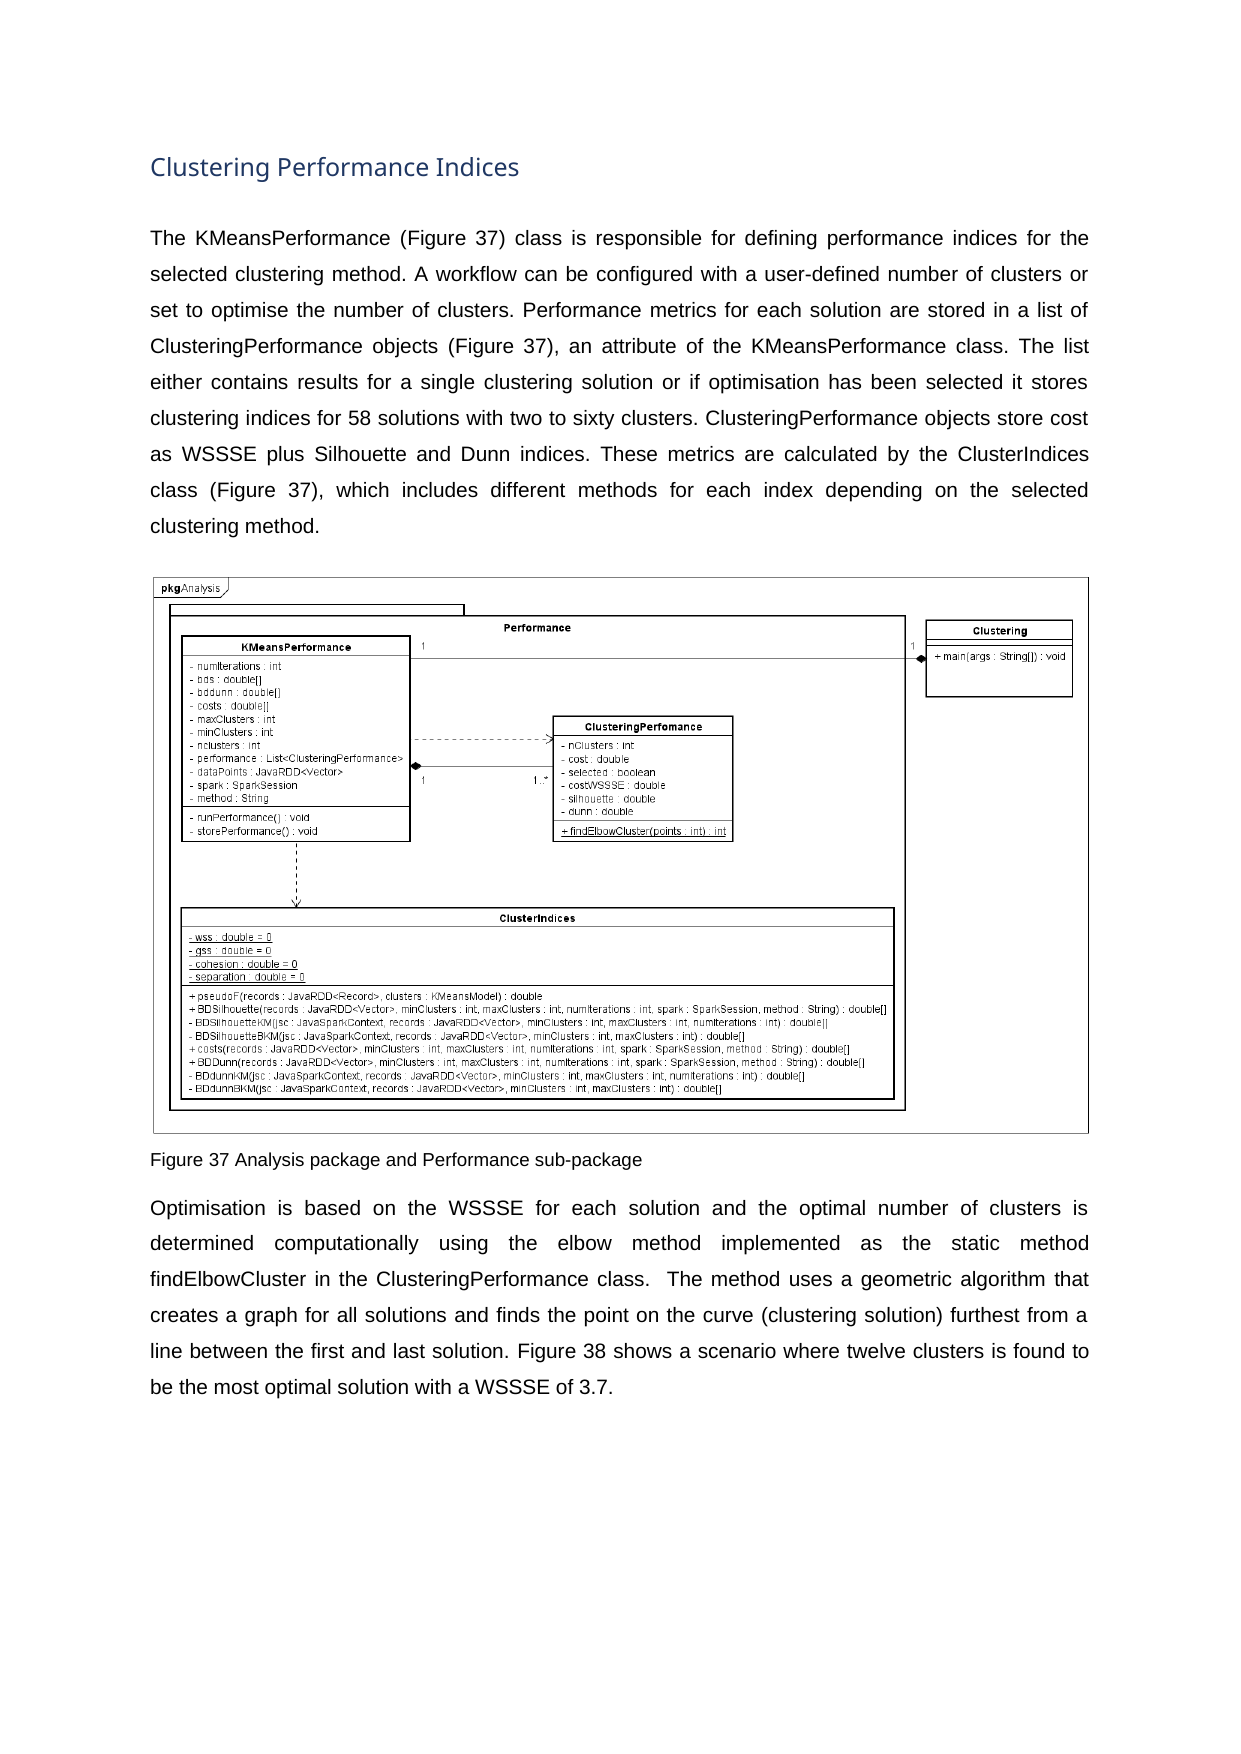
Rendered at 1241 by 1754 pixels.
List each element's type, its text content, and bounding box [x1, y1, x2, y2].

text Optimisation is based on the WSSSE for each solution and the optimal number of clusters is determined computationally using the elbow method implemented as the static method findElbowCluster in the ClusteringPerformance class. The method uses a geometric algorithm that creates a graph for all solutions and finds the point on the curve (clustering solution) furthest from a line between the first and last solution. Figure 36 shows a scenario where twelve clusters is found to be the most optimal solution with a WSSSE of 3.7. [150, 1195, 1090, 1399]
subtitle Clustering Performance Indices [150, 150, 1090, 184]
text The KMeansPerformance (Figure 35) class is responsible for defining performance indices for the selected clustering method. A workflow can be configured with a user-defined number of clusters or set to optimise the number of clusters. Performance metrics for each solution are stored in a list of ClusteringPerformance objects (Figure 35), an attribute of the KMeansPerformance class. The list either contains results for a single clustering solution or if optimisation has been selected it stores clustering indices for 58 solutions with two to sixty clusters. ClusteringPerformance objects store cost as WSSSE plus Silhouette and Dunn indices. These metrics are calculated by the ClusterIndices class (Figure 35), which includes different methods for each index depending on the selected clustering method. [150, 226, 1090, 537]
picture [150, 574, 1091, 1137]
